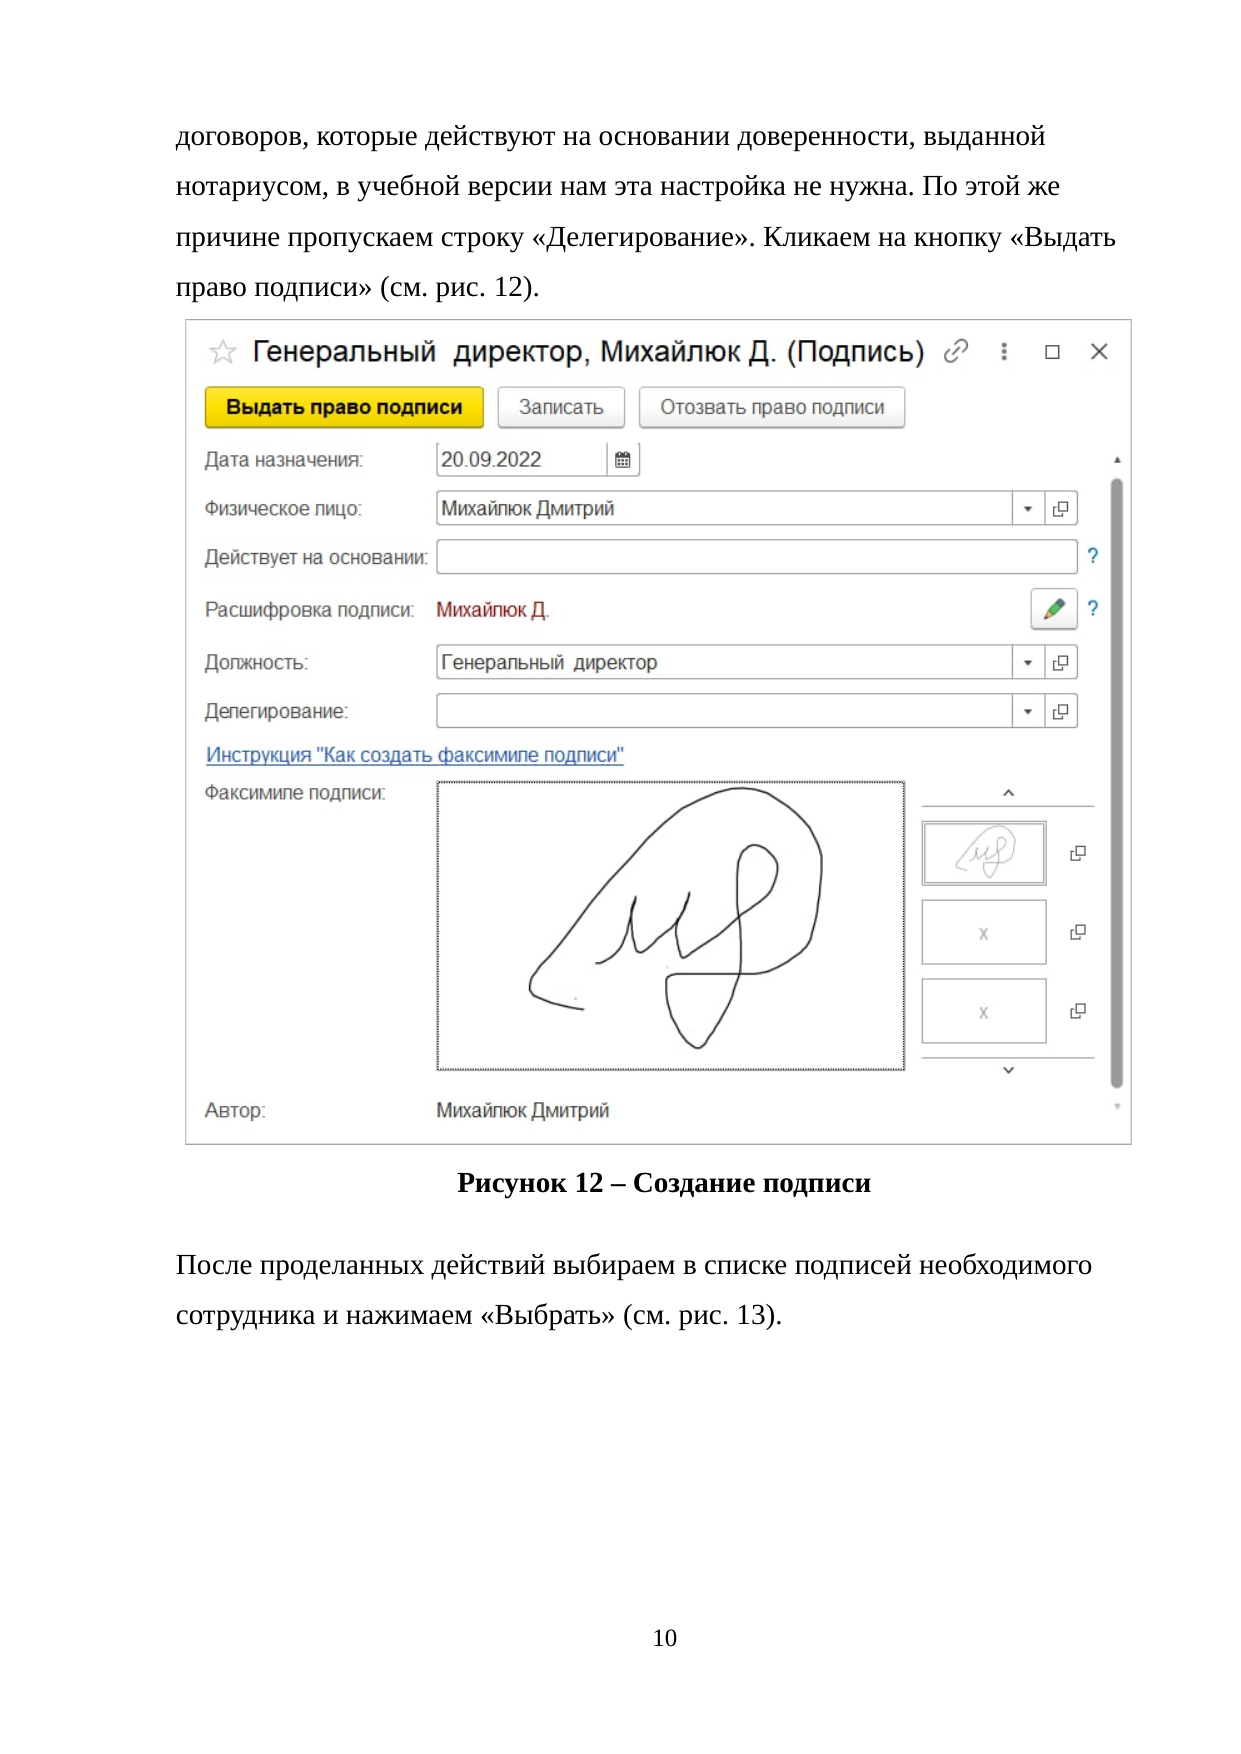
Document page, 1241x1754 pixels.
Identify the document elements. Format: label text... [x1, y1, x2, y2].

text После проделанных действий выбираем в списке подписей необходимого сотрудника и нажимаем «Выбрать» (см. рис. 13). [176, 1247, 1152, 1331]
text Рисунок 12 – Создание подписи [177, 1165, 1151, 1199]
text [176, 118, 1152, 303]
picture [185, 319, 1132, 1145]
